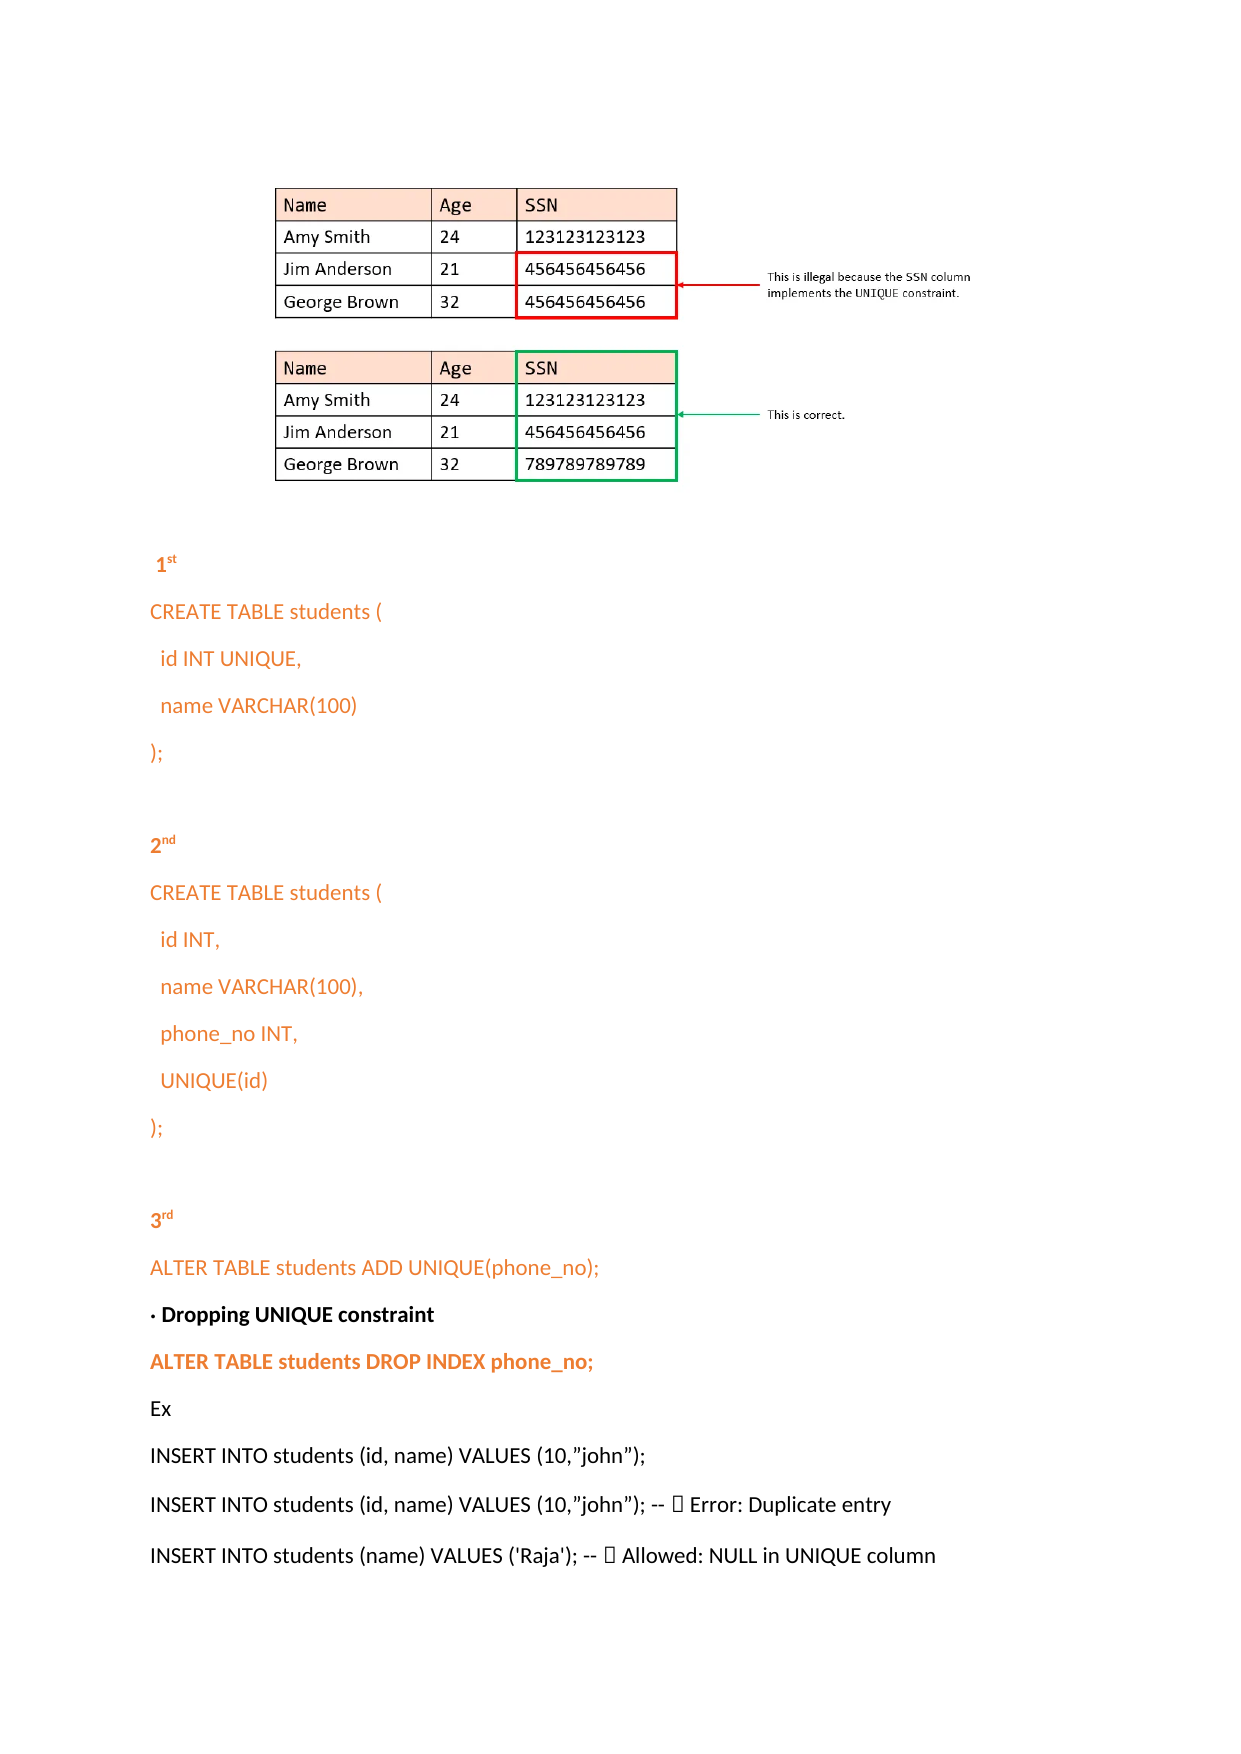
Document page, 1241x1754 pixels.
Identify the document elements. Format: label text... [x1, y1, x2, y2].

text name VARCHAR(100), [150, 972, 1090, 1000]
text ALTER TABLE students DROP INDEX phone_no; [150, 1347, 1090, 1376]
text 3rd [150, 1207, 1090, 1235]
text Ex [150, 1394, 1090, 1422]
text id INT, [150, 925, 1090, 953]
text name VARCHAR(100) [150, 691, 1090, 719]
text 🔻 Dropping UNIQUE constraint [150, 1300, 1090, 1329]
text id INT UNIQUE, [150, 644, 1090, 672]
text 2nd [150, 832, 1090, 860]
picture [225, 150, 984, 532]
text INSERT INTO students (name) VALUES ('Raja'); -- Allowed: NULL in UNIQUE column [150, 1538, 1090, 1570]
text ); [150, 738, 1090, 766]
text UNIQUE(id) [150, 1066, 1090, 1094]
text CREATE TABLE students ( [150, 878, 1090, 907]
text INSERT INTO students (id, name) VALUES (10,”john”); -- Error: Duplicate entry [150, 1488, 1090, 1519]
text ALTER TABLE students ADD UNIQUE(phone_no); [150, 1253, 1090, 1282]
text 1st [150, 550, 1090, 578]
text INSERT INTO students (id, name) VALUES (10,”john”); [150, 1441, 1090, 1469]
text ); [150, 1113, 1090, 1141]
text CREATE TABLE students ( [150, 597, 1090, 625]
text phone_no INT, [150, 1019, 1090, 1047]
